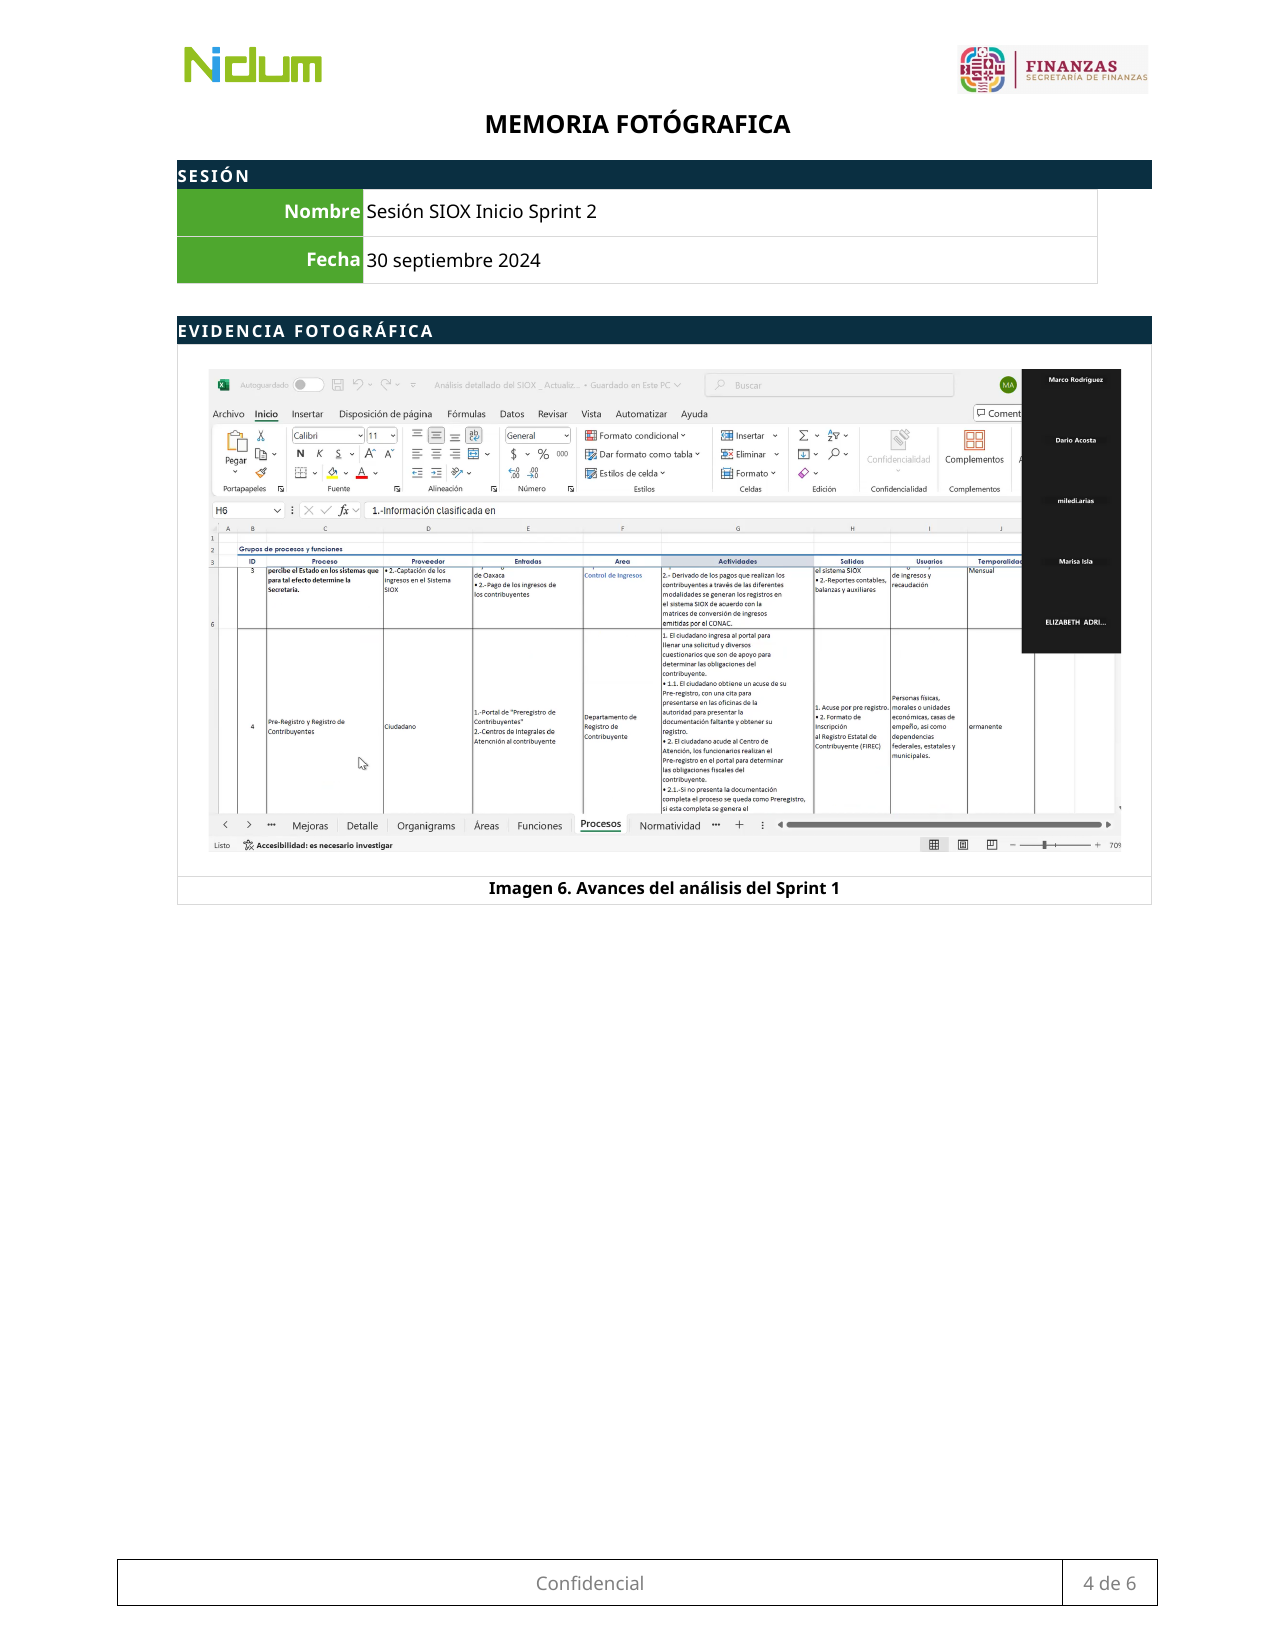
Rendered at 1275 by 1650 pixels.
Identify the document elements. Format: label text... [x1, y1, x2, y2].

table_cell Imagen 6. Avances del análisis del Sprint 1 [178, 877, 1151, 904]
picture [208, 369, 1122, 852]
picture [957, 45, 1149, 94]
table_cell [178, 345, 1151, 876]
picture [177, 44, 329, 84]
